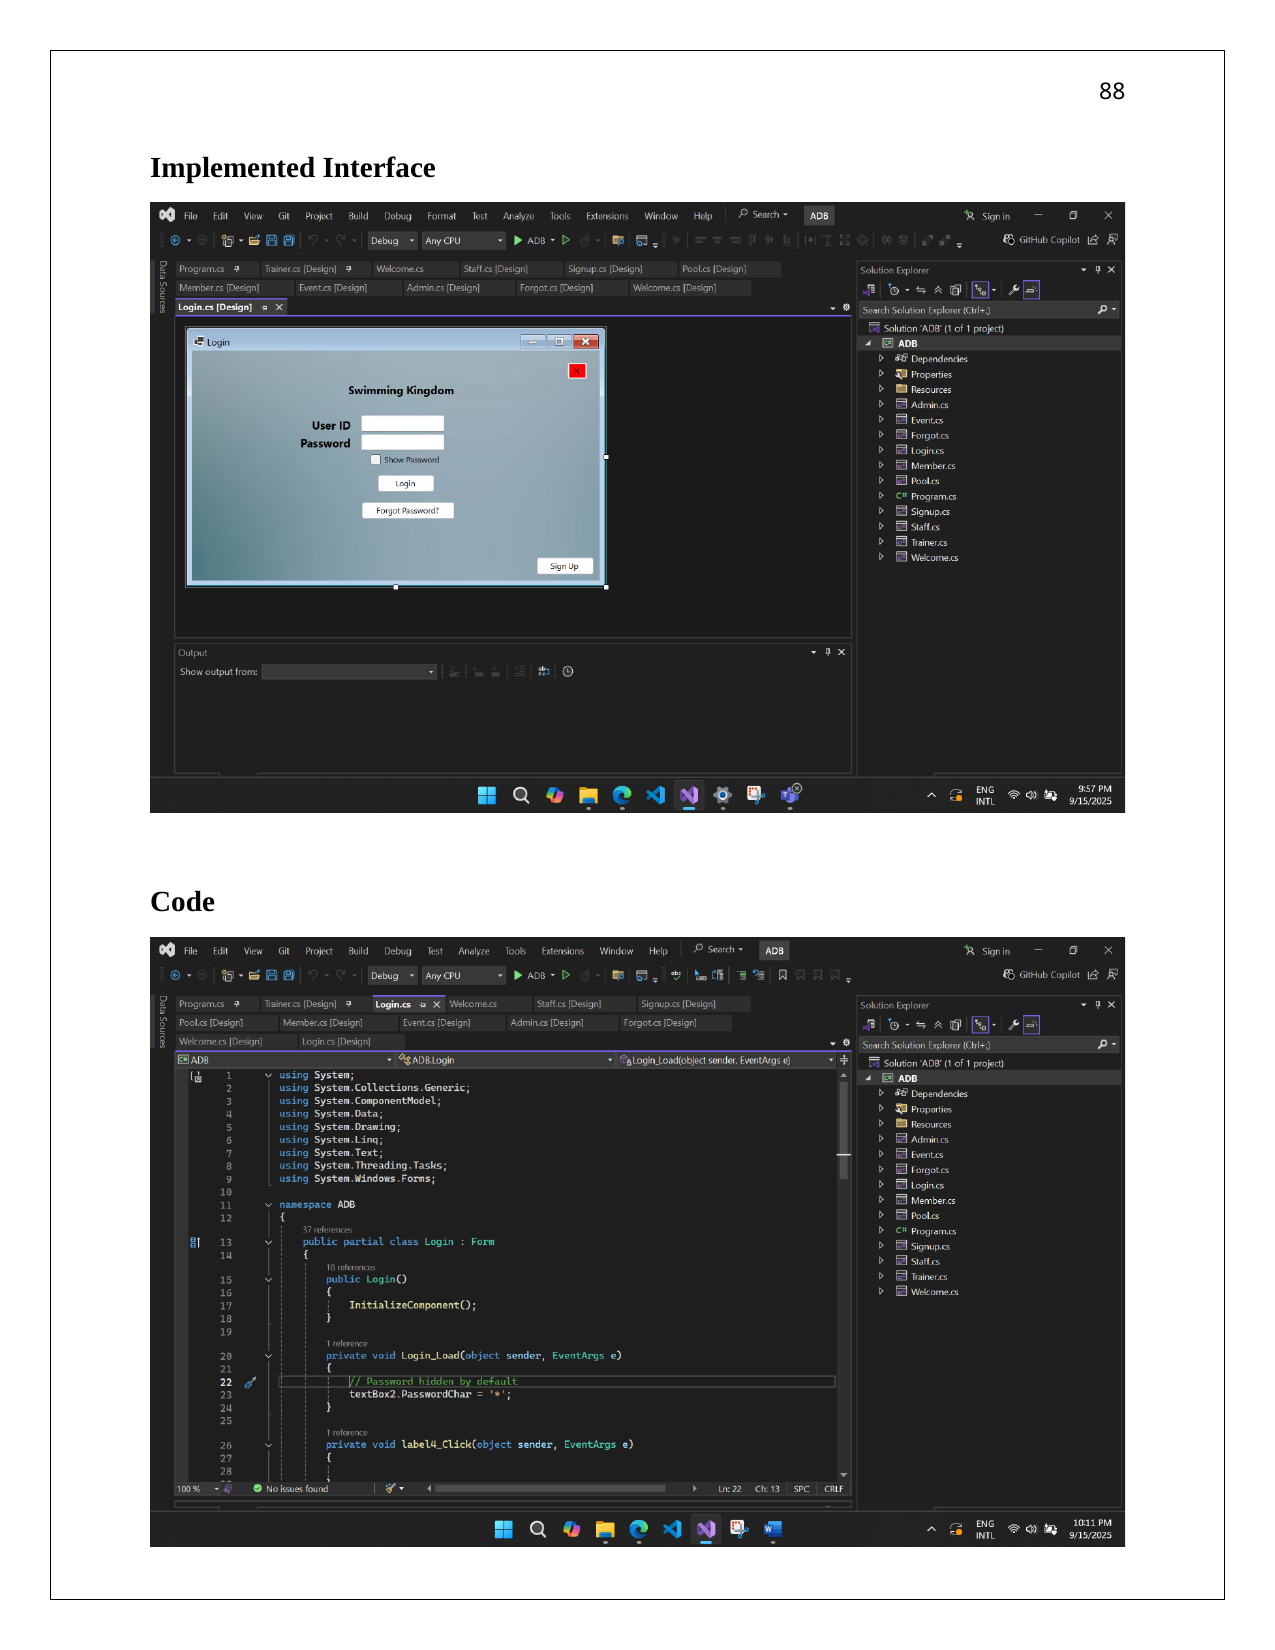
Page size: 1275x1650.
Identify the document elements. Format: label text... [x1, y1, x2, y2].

text Code [150, 884, 1125, 918]
picture [150, 202, 1125, 813]
text Implemented Interface [150, 150, 1125, 183]
picture [150, 937, 1125, 1547]
